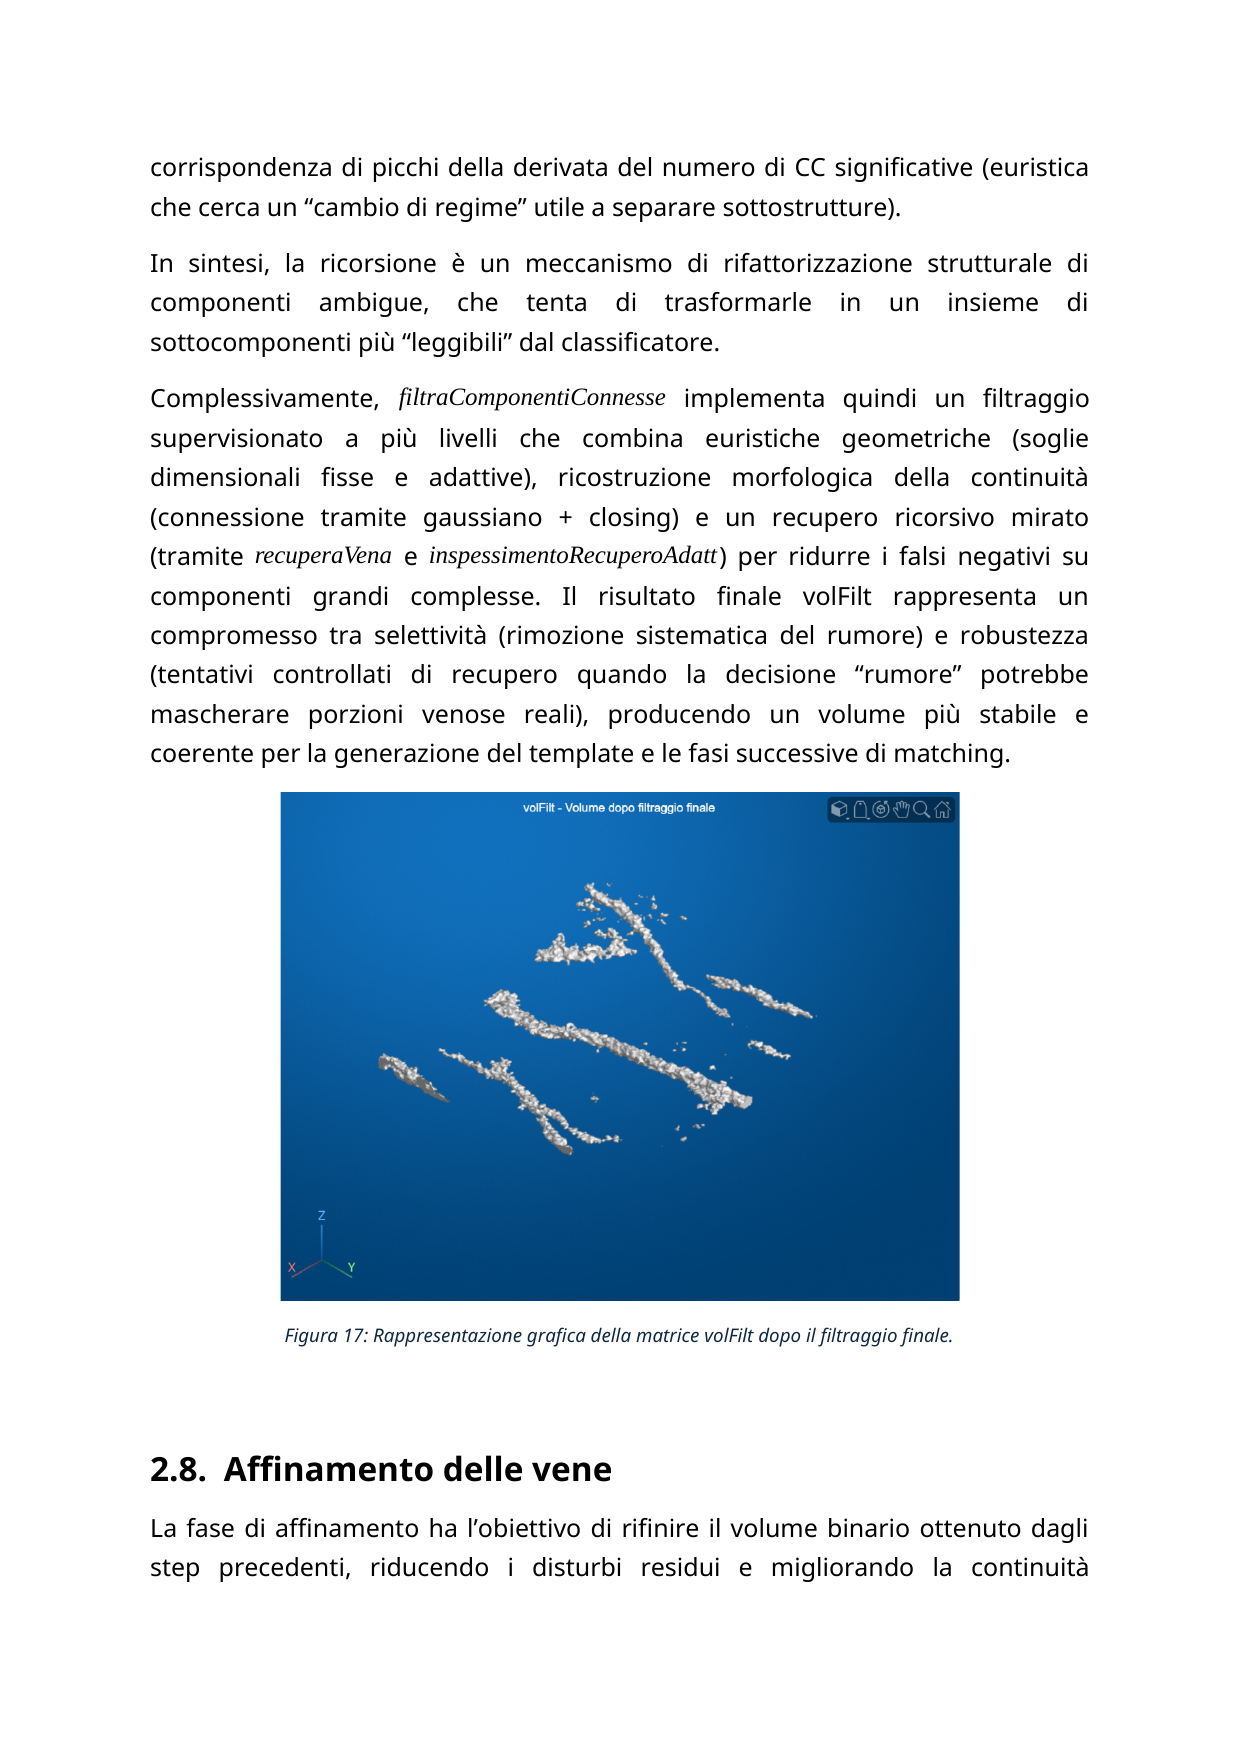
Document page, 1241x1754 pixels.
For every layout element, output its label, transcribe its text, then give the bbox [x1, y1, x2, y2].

subtitle Affinamento delle vene [150, 1446, 1090, 1491]
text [150, 150, 1090, 223]
picture [280, 792, 960, 1301]
text Complessivamente, implementa quindi un filtraggio supervisionato a più livelli che combina euristiche geometriche (soglie dimensionali fisse e adattive), ricostruzione morfologica della continuità (connessione tramite gaussiano + closing) e un recupero ricorsivo mirato (tramite e ) per ridurre i falsi negativi su componenti grandi complesse. Il risultato finale volFilt rappresenta un compromesso tra selettività (rimozione sistematica del rumore) e robustezza (tentativi controllati di recupero quando la decisione “rumore” potrebbe mascherare porzioni venose reali), producendo un volume più stabile e coerente per la generazione del template e le fasi successive di matching. [150, 381, 1090, 770]
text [150, 1511, 1090, 1584]
text In sintesi, la ricorsione è un meccanismo di rifattorizzazione strutturale di componenti ambigue, che tenta di trasformarle in un insieme di sottocomponenti più “leggibili” dal classificatore. [150, 246, 1090, 359]
